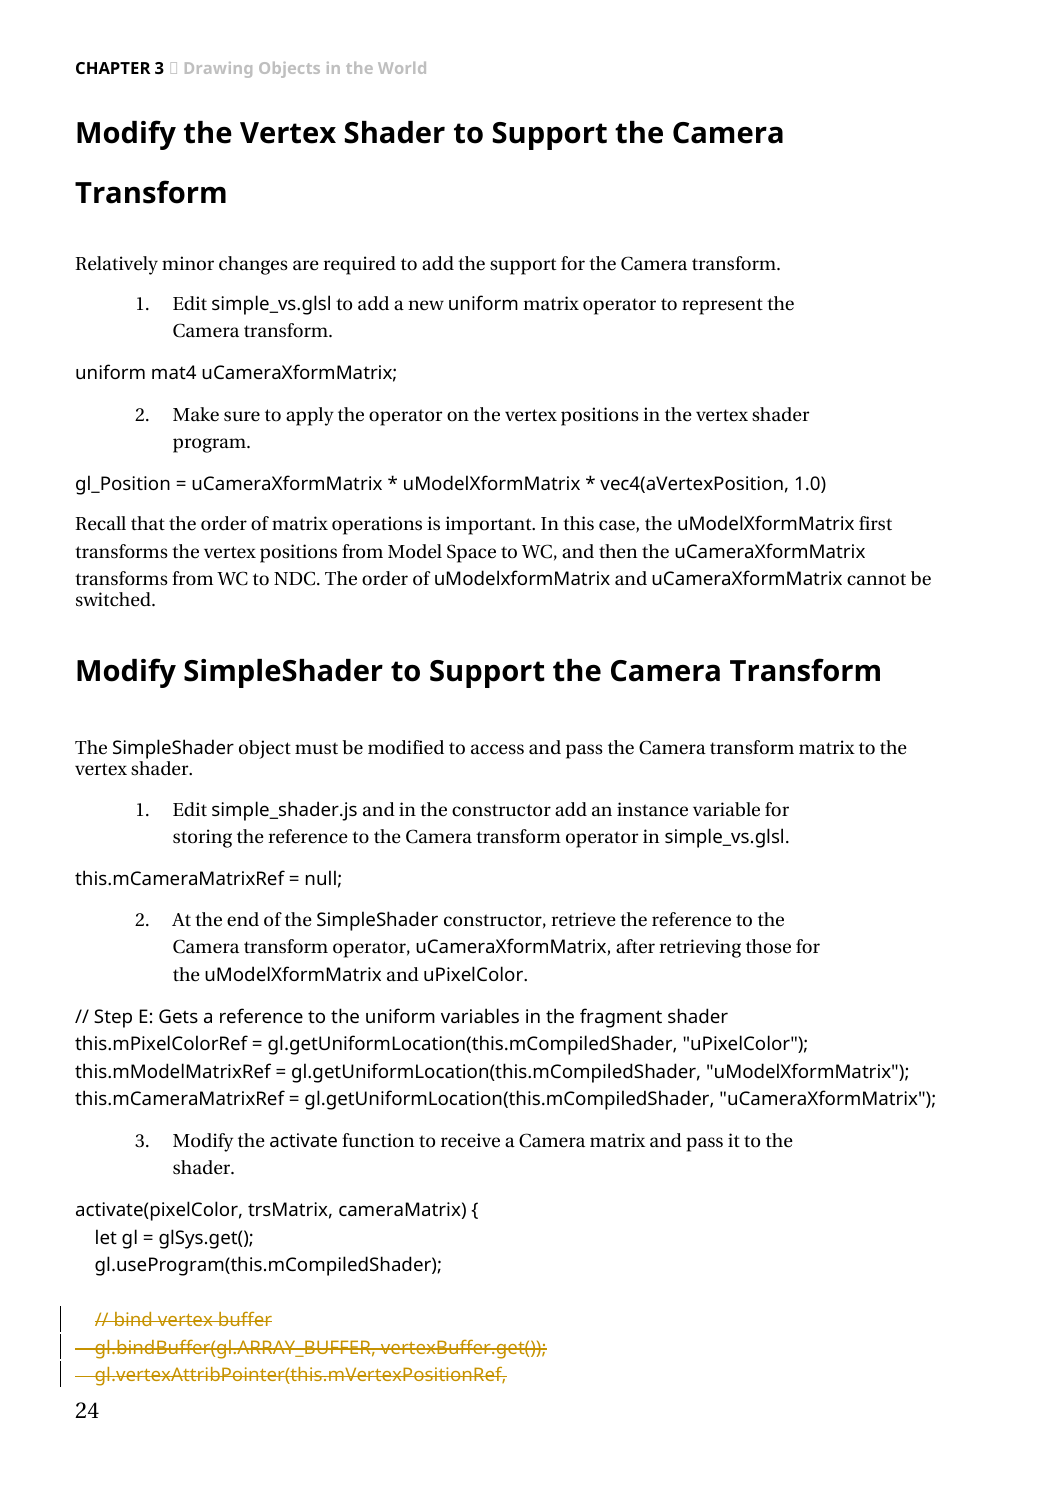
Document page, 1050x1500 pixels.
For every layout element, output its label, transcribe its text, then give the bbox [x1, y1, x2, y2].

subtitle Modify the Vertex Shader to Support the Camera Transform [75, 112, 937, 212]
list Edit simple_vs.glsl to add a new uniform matrix operator to represent the Camera transform. [135, 289, 847, 343]
text activate(pixelColor, trsMatrix, cameraMatrix) { [75, 1196, 937, 1222]
text this.mCameraMatrixRef = null; [75, 865, 937, 891]
text this.mModelMatrixRef = gl.getUniformLocation(this.mCompiledShader, "uModelXformMatrix"); [75, 1058, 937, 1084]
list Edit simple_shader.js and in the constructor add an instance variable for storing the reference to the Camera transform operator in simple_vs.glsl. [135, 794, 847, 848]
text Relatively minor changes are required to add the support for the Camera transform. [75, 256, 937, 275]
text Recall that the order of matrix operations is important. In this case, the uModelXformMatrix first transforms the vertex positions from Model Space to WC, and then the uCameraXformMatrix transforms from WC to NDC. The order of uModelxformMatrix and uCameraXformMatrix cannot be switched. [75, 511, 937, 611]
text let gl = glSys.get(); [75, 1224, 937, 1249]
list Modify the activate function to receive a Camera matrix and pass it to the shader. [135, 1126, 847, 1180]
text The SimpleShader object must be modified to access and pass the Camera transform matrix to the vertex shader. [75, 735, 937, 780]
text this.mCameraMatrixRef = gl.getUniformLocation(this.mCompiledShader, "uCameraXformMatrix"); [75, 1086, 937, 1111]
list Make sure to apply the operator on the vertex positions in the vertex shader program. [135, 400, 847, 454]
text uniform mat4 uCameraXformMatrix; [75, 360, 937, 385]
list At the end of the SimpleShader constructor, retrieve the reference to the Camera transform operator, uCameraXformMatrix, after retrieving those for the uModelXformMatrix and uPixelColor. [135, 905, 847, 986]
subtitle Modify SimpleShader to Support the Camera Transform [75, 650, 937, 690]
text gl_Position = uCameraXformMatrix * uModelXformMatrix * vec4(aVertexPosition, 1.0) [75, 471, 937, 496]
text this.mPixelColorRef = gl.getUniformLocation(this.mCompiledShader, "uPixelColor"); [75, 1031, 937, 1056]
text // Step E: Gets a reference to the uniform variables in the fragment shader [75, 1003, 937, 1029]
text gl.useProgram(this.mCompiledShader); [75, 1251, 937, 1277]
